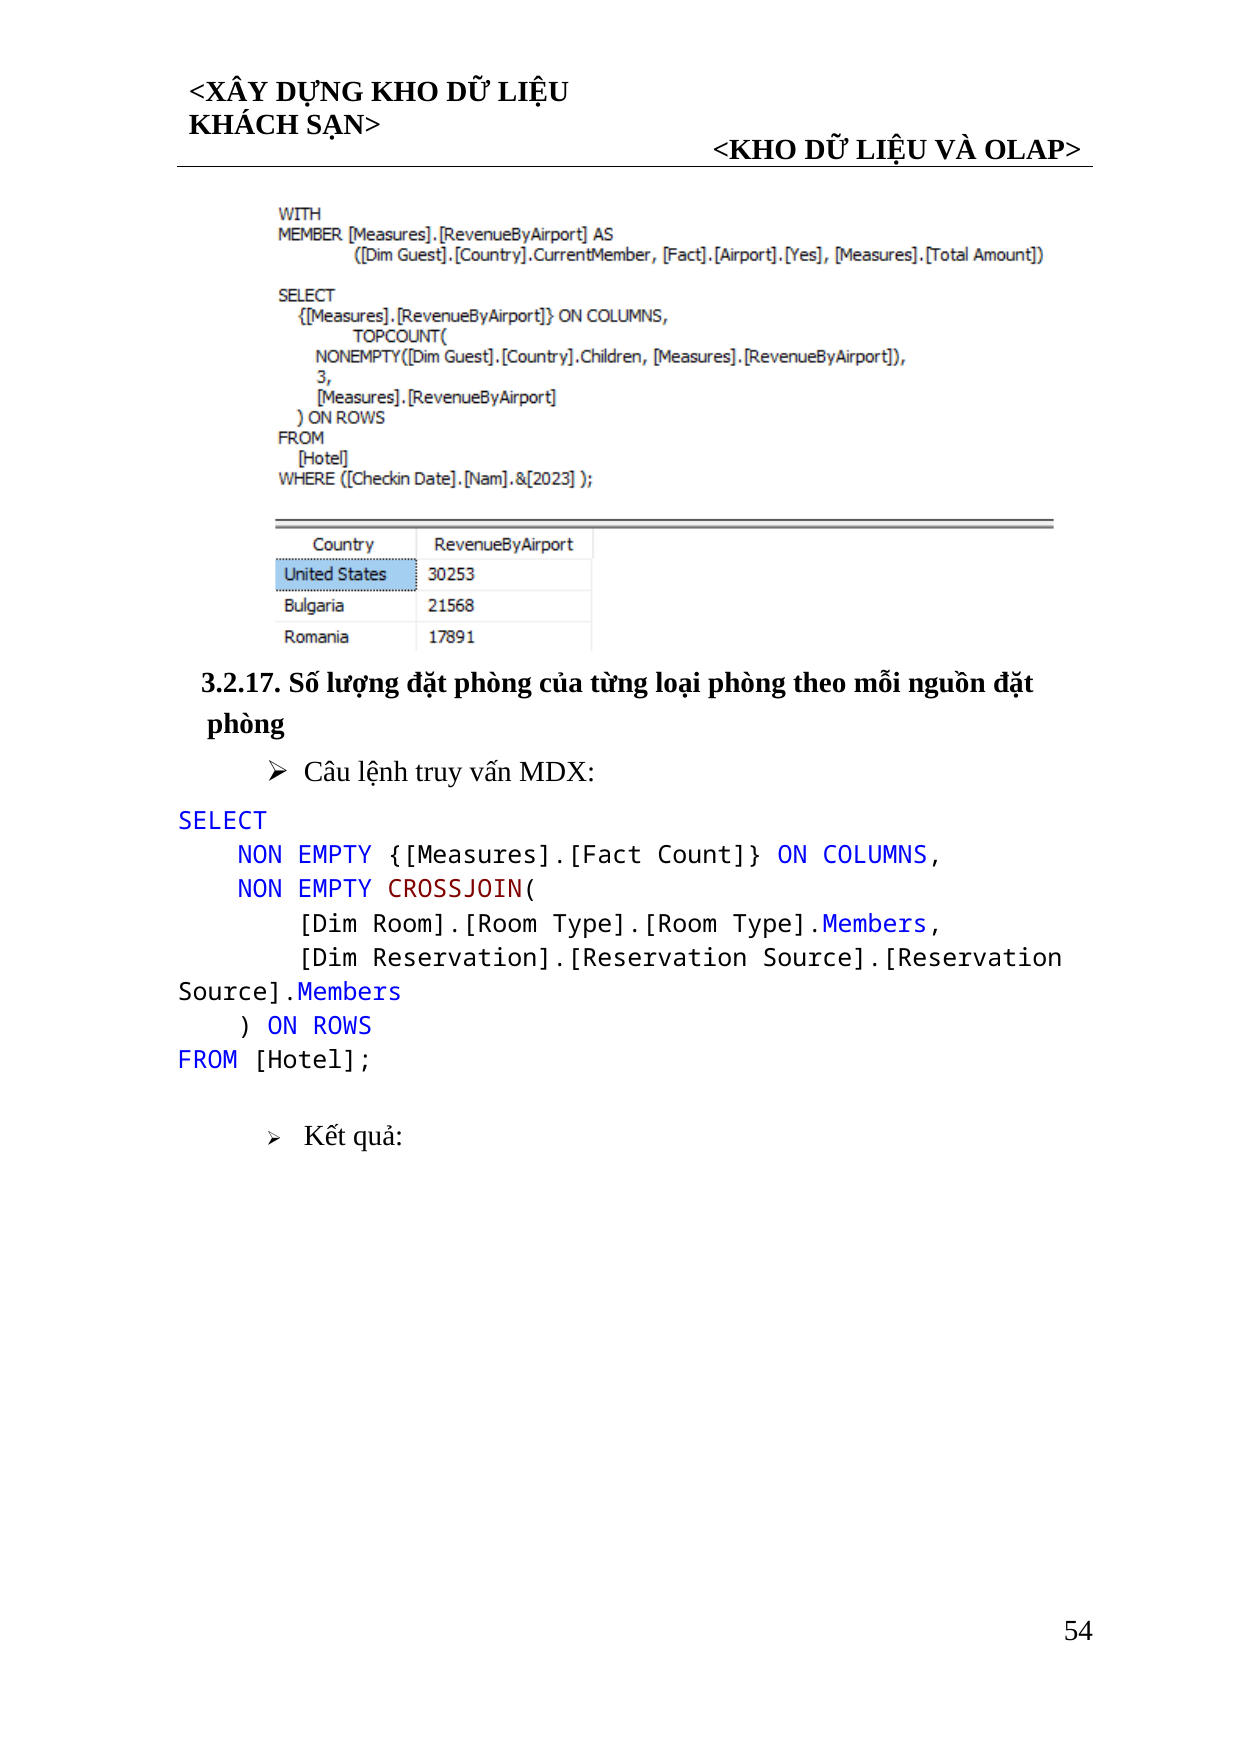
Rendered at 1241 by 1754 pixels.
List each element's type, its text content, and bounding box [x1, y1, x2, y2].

text [Dim Room].[Room Type].[Room Type].Members, [177, 905, 1092, 939]
text NON EMPTY {[Measures].[Fact Count]} ON COLUMNS, [177, 837, 1092, 871]
text SELECT [177, 803, 1092, 837]
subtitle Số lượng đặt phòng của từng loại phòng theo mỗi nguồn đặt phòng [201, 666, 1092, 739]
text NON EMPTY CROSSJOIN( [177, 871, 1092, 905]
text FROM [Hotel]; [177, 1041, 1092, 1076]
picture [275, 200, 1054, 651]
list Câu lệnh truy vấn MDX: [266, 754, 1092, 788]
text [Dim Reservation].[Reservation Source].[Reservation Source].Members [177, 939, 1092, 1007]
text ) ON ROWS [177, 1007, 1092, 1041]
list Kết quả: [266, 1118, 1092, 1151]
